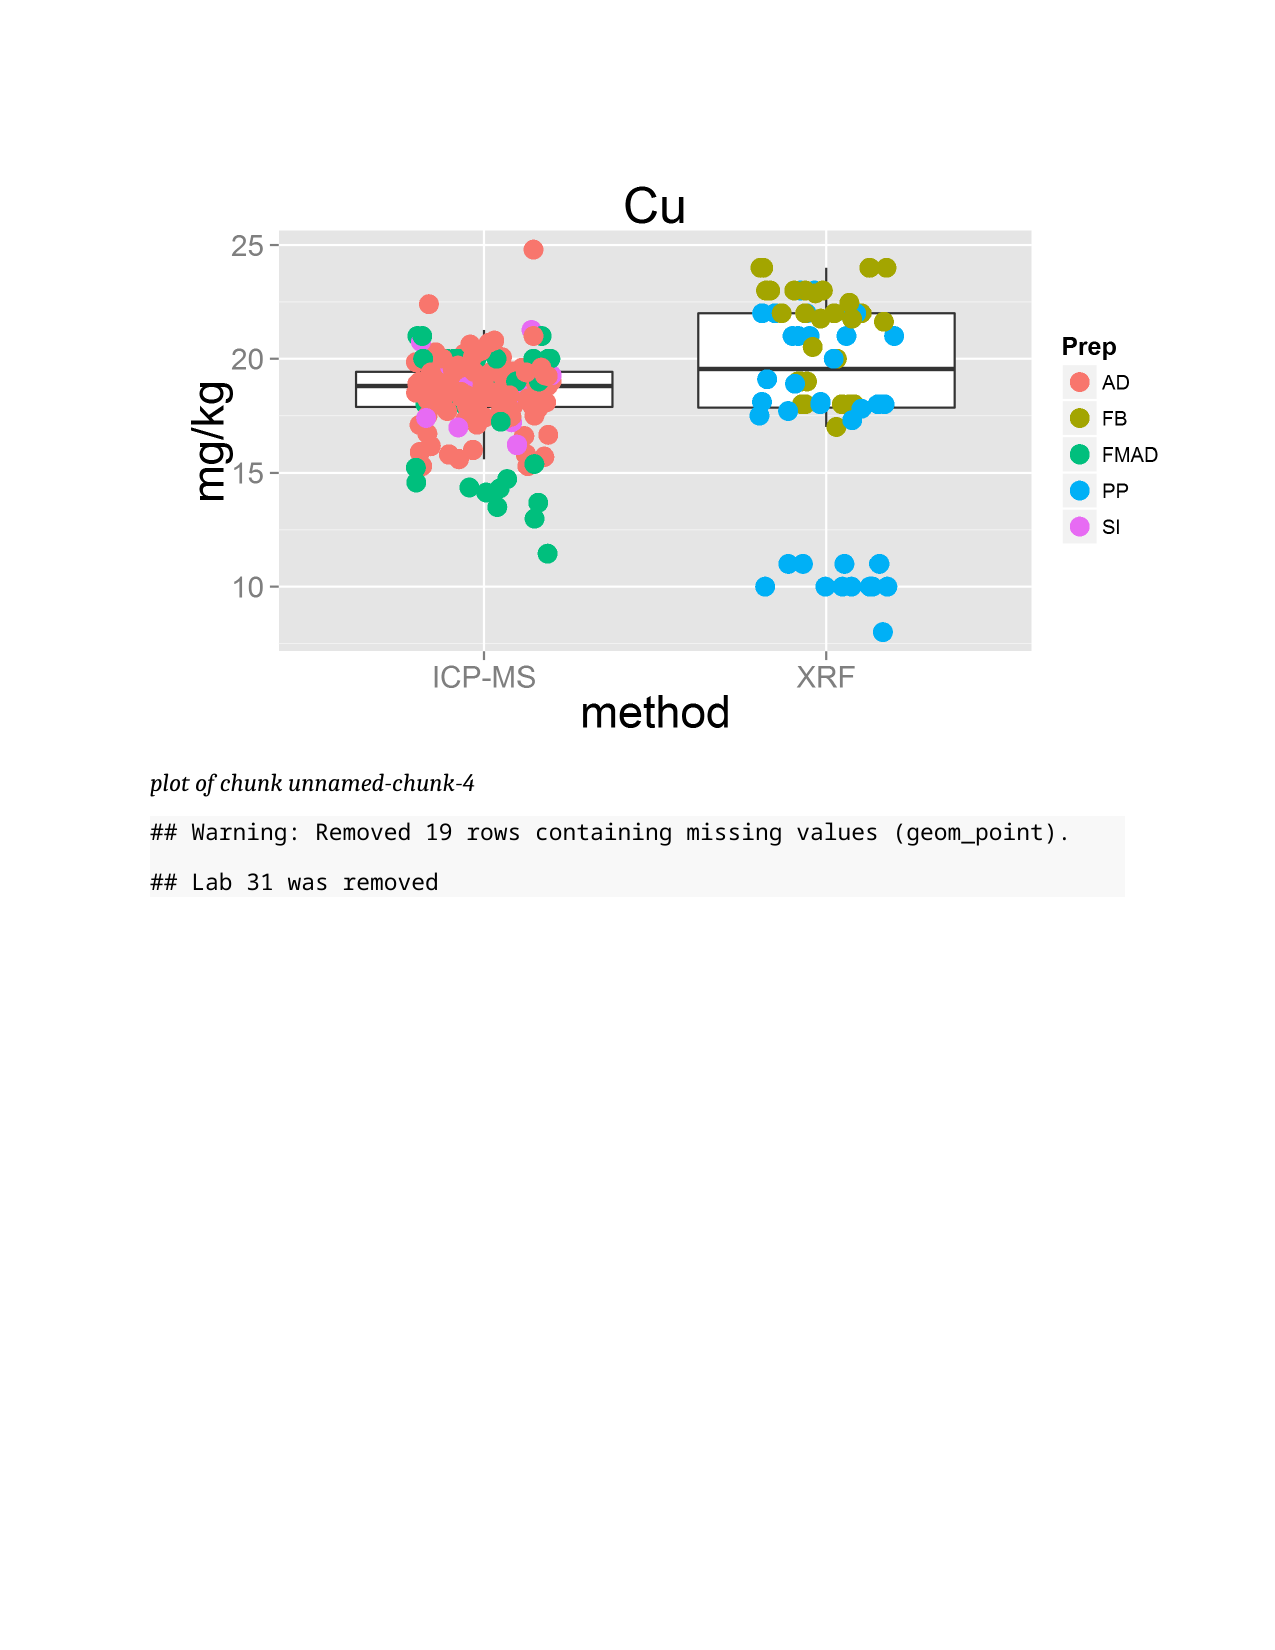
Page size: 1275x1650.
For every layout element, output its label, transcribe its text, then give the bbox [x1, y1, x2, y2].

text plot of chunk unnamed-chunk-4 [150, 769, 1125, 797]
text ## Warning: Removed 19 rows containing missing values (geom_point). [150, 816, 1125, 847]
text ## Lab 31 was removed [150, 866, 1125, 897]
picture [168, 150, 1221, 750]
